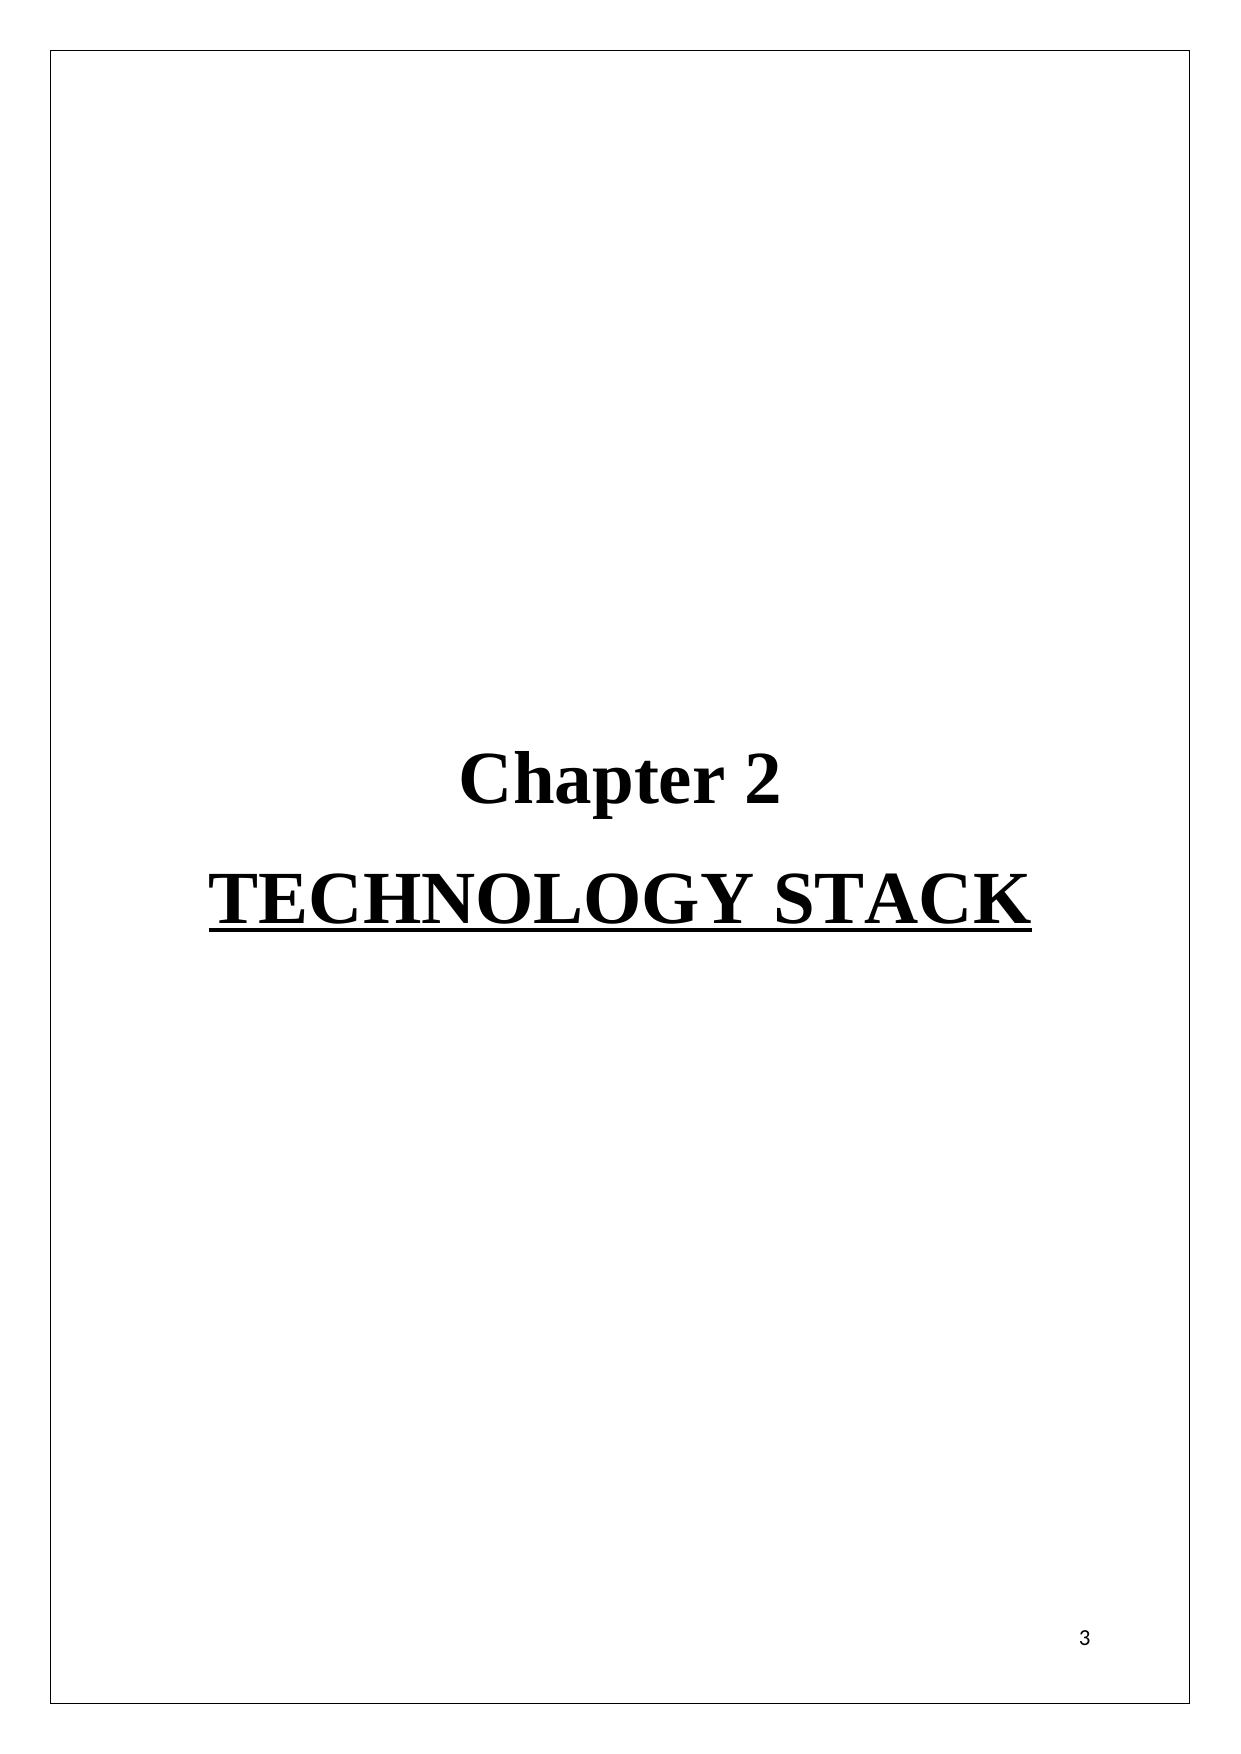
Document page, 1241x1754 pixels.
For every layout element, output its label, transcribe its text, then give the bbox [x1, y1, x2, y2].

text Chapter 2 [150, 733, 1090, 819]
text TECHNOLOGY STACK [150, 853, 1090, 939]
